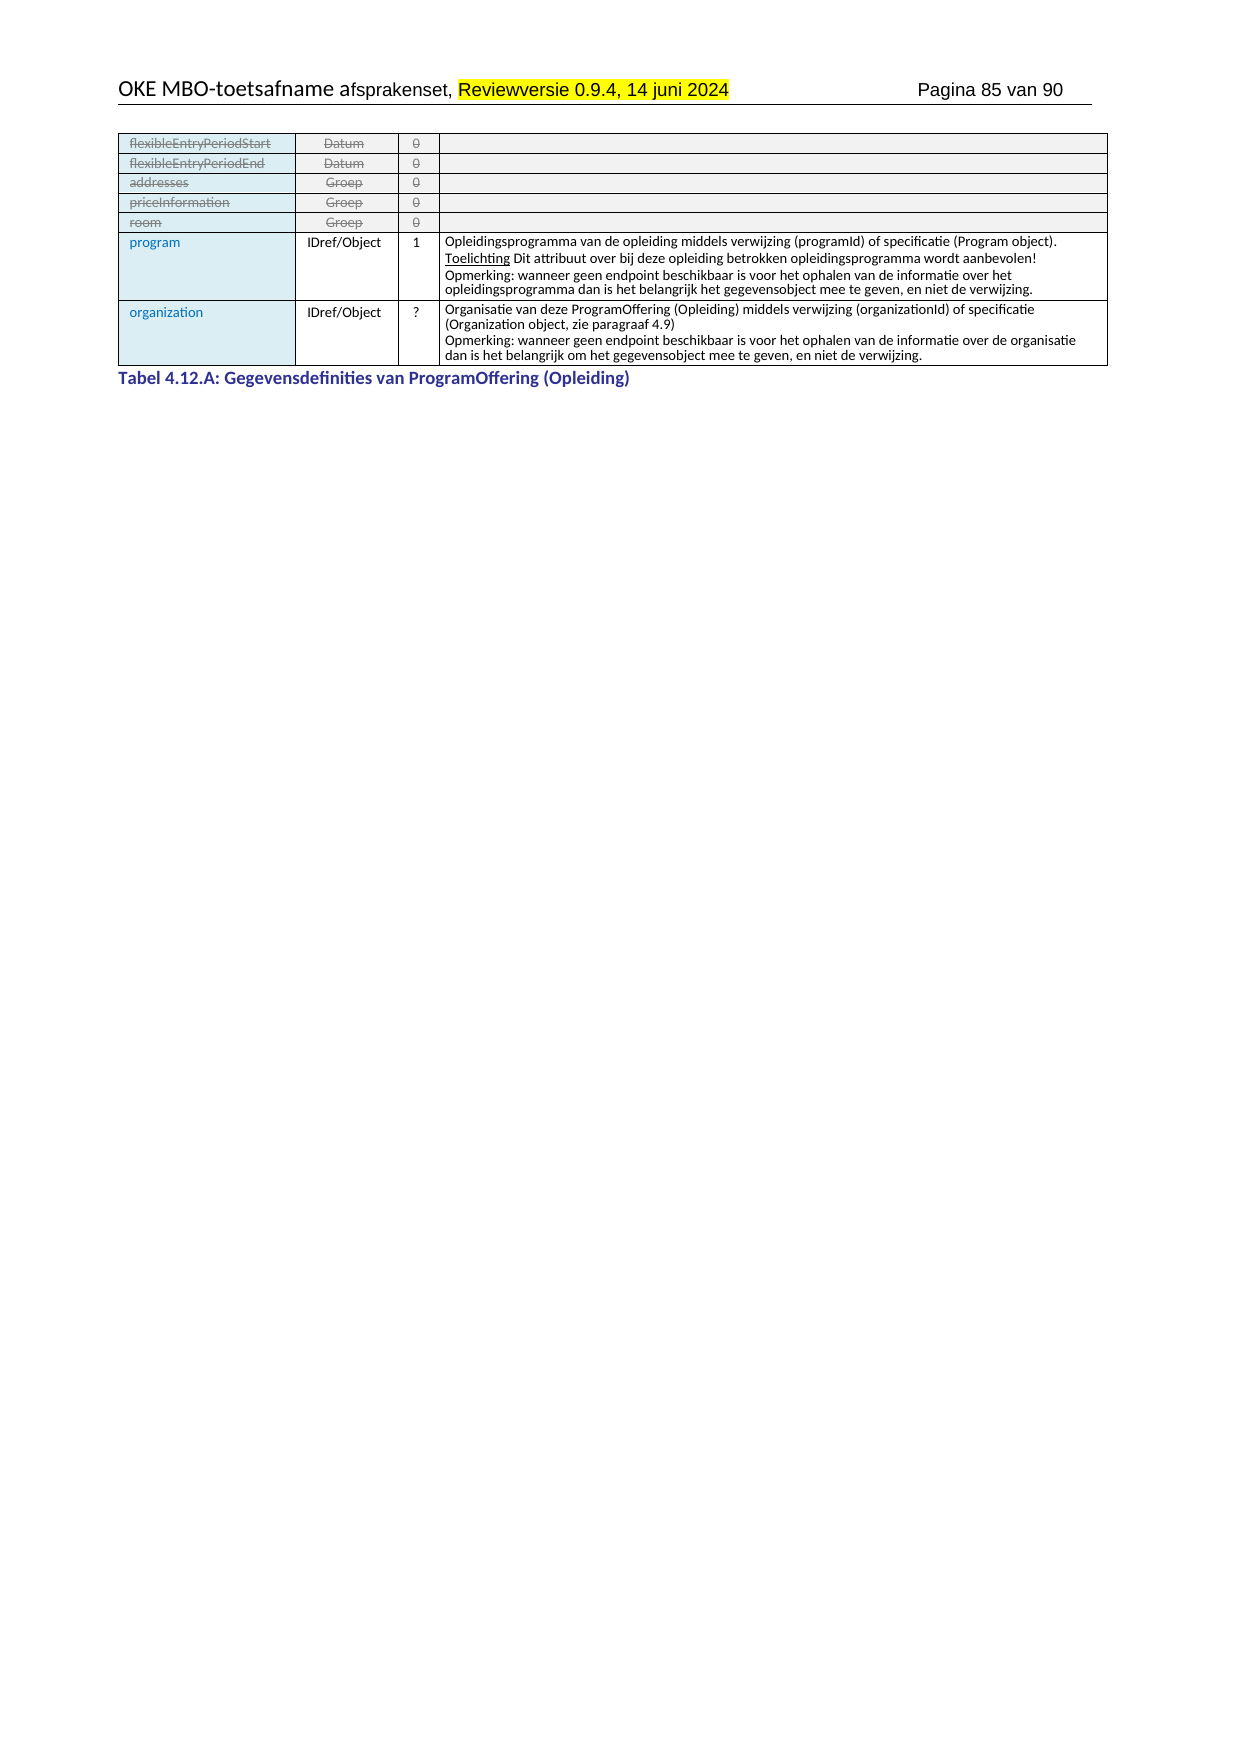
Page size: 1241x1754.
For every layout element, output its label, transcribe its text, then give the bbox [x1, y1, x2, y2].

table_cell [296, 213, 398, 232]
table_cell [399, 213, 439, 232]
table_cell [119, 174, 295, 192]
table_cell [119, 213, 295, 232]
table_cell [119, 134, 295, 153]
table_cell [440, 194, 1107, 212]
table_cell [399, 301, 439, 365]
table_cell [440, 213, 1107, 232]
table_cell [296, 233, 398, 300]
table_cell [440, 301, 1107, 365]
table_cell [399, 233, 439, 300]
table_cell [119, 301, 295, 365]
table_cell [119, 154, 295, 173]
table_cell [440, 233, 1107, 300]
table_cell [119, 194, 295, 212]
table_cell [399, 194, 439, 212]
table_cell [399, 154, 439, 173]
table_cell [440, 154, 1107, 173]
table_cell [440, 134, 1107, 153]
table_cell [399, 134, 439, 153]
text Tabel 4.12.A: Gegevensdefinities van ProgramOffering (Opleiding) [118, 366, 1093, 389]
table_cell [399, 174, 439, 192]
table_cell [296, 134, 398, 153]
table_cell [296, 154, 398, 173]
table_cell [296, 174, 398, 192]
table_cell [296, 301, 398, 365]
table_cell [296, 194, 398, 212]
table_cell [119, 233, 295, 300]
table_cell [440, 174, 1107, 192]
